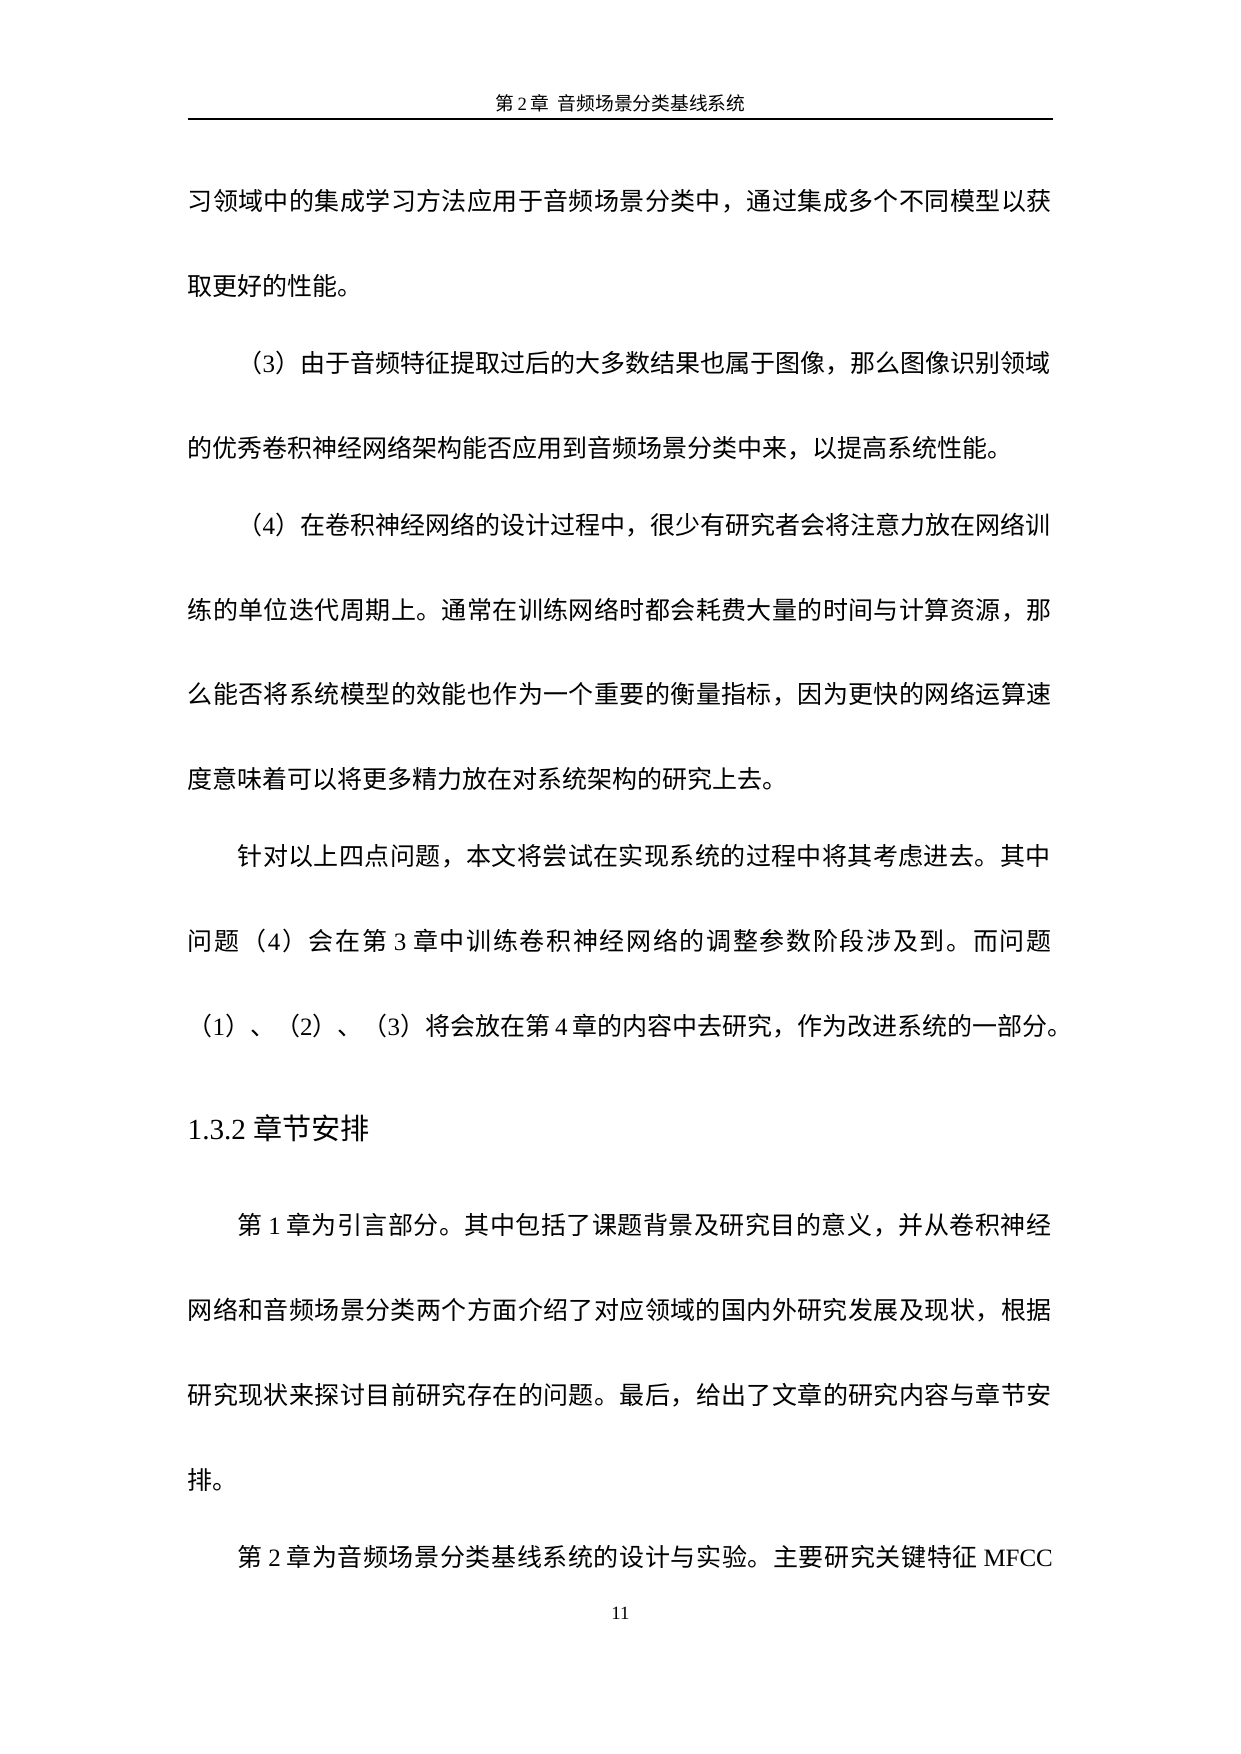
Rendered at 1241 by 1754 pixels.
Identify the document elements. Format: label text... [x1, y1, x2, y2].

text （3）由于音频特征提取过后的大多数结果也属于图像，那么图像识别领域的优秀卷积神经网络架构能否应用到音频场景分类中来，以提高系统性能。 [187, 327, 1053, 480]
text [187, 166, 1053, 318]
text 针对以上四点问题，本文将尝试在实现系统的过程中将其考虑进去。其中问题（4）会在第3章中训练卷积神经网络的调整参数阶段涉及到。而问题（1）、（2）、（3）将会放在第4章的内容中去研究，作为改进系统的一部分。 [187, 821, 1053, 1059]
subtitle 1.3.2 章节安排 [187, 1093, 1053, 1161]
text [187, 1522, 1053, 1589]
text （4）在卷积神经网络的设计过程中，很少有研究者会将注意力放在网络训练的单位迭代周期上。通常在训练网络时都会耗费大量的时间与计算资源，那么能否将系统模型的效能也作为一个重要的衡量指标，因为更快的网络运算速度意味着可以将更多精力放在对系统架构的研究上去。 [187, 489, 1053, 812]
text 第1章为引言部分。其中包括了课题背景及研究目的意义，并从卷积神经网络和音频场景分类两个方面介绍了对应领域的国内外研究发展及现状，根据研究现状来探讨目前研究存在的问题。最后，给出了文章的研究内容与章节安排。 [187, 1190, 1053, 1513]
